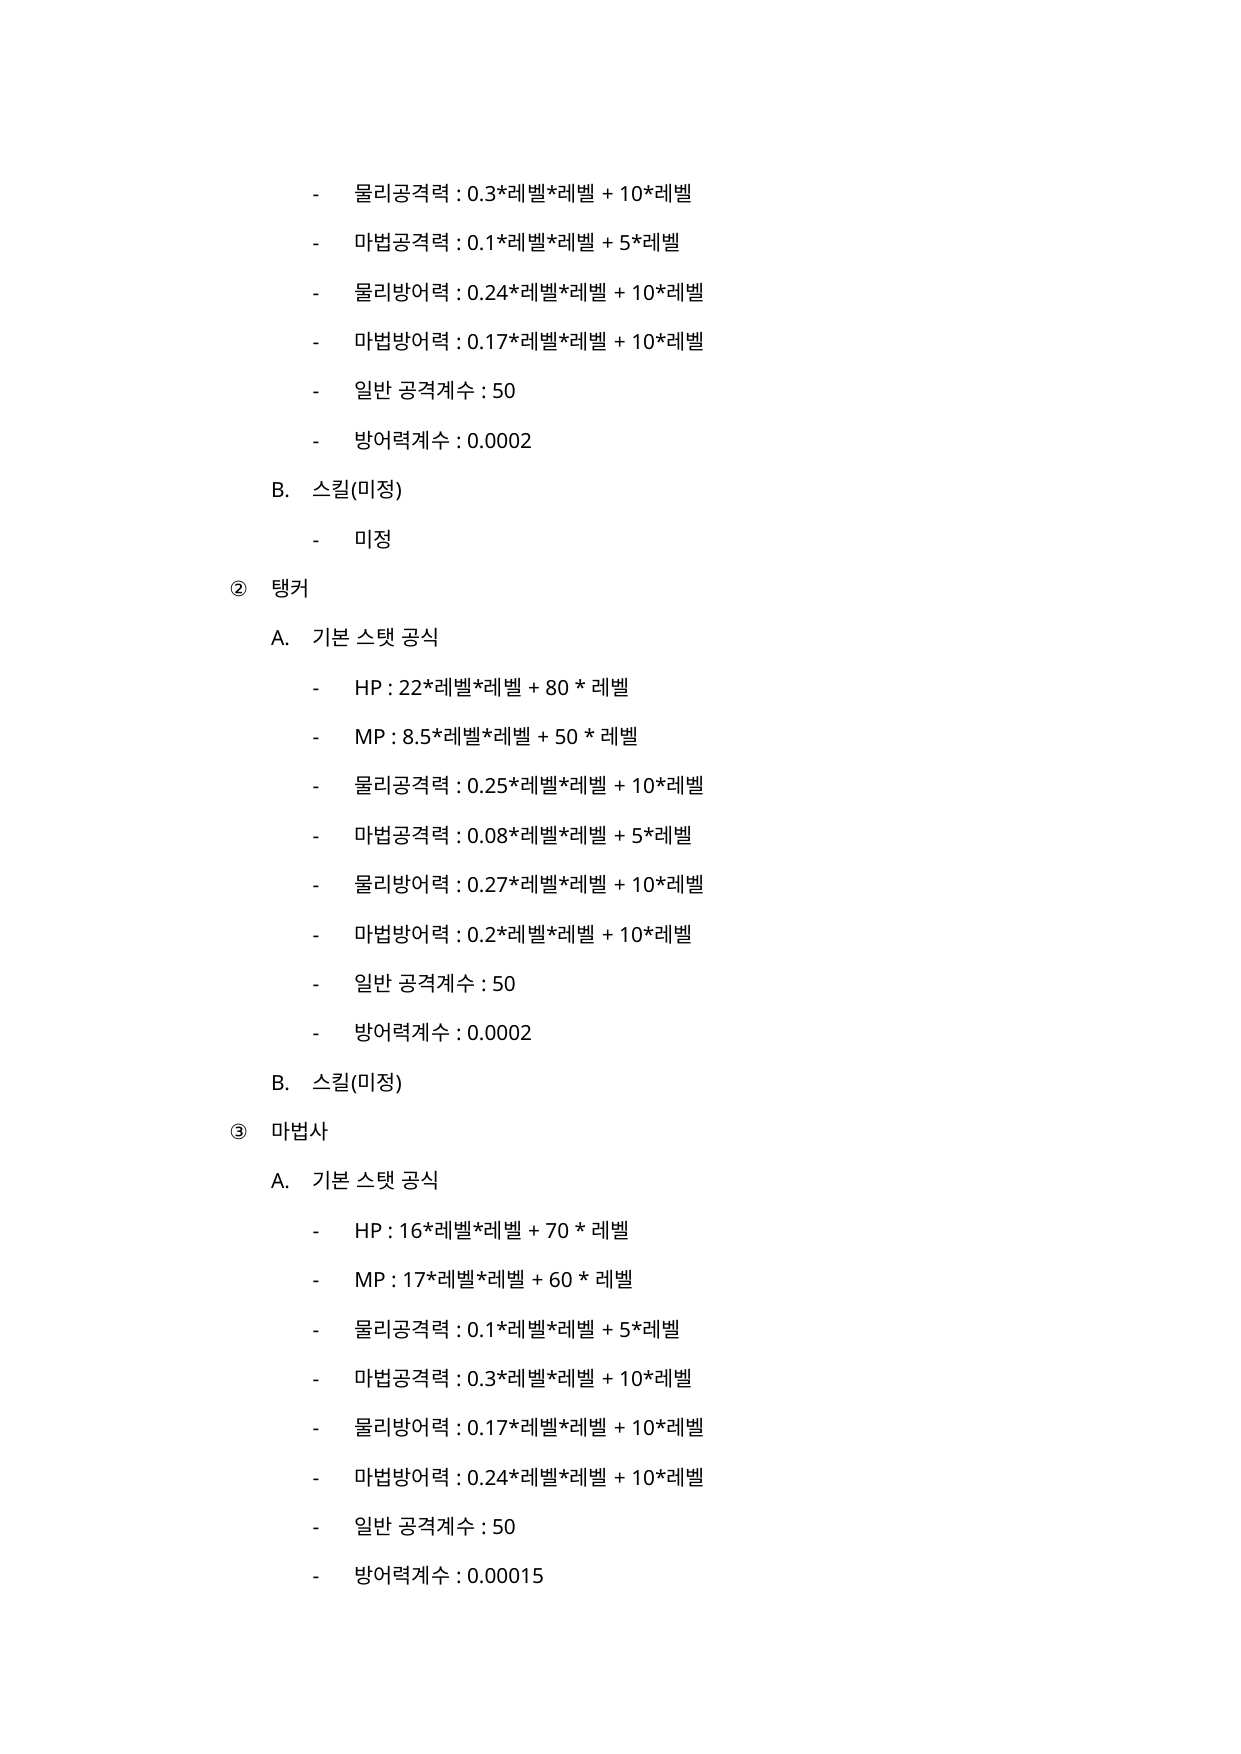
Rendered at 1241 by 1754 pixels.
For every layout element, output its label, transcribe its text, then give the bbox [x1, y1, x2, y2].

list MP : 8.5*레벨*레벨 + 50 * 레벨 [312, 720, 1090, 751]
list HP : 16*레벨*레벨 + 70 * 레벨 [312, 1214, 1090, 1244]
list 미정 [312, 523, 1090, 553]
list 마법공격력 : 0.3*레벨*레벨 + 10*레벨 [312, 1362, 1090, 1392]
list 기본 스탯 공식 [271, 622, 1090, 652]
list 방어력계수 : 0.0002 [312, 1017, 1090, 1047]
list 스킬(미정) [271, 1066, 1090, 1096]
list 물리방어력 : 0.27*레벨*레벨 + 10*레벨 [312, 868, 1090, 899]
list 스킬(미정) [271, 473, 1090, 504]
list MP : 17*레벨*레벨 + 60 * 레벨 [312, 1263, 1090, 1294]
list 탱커 [229, 572, 1090, 602]
list 물리방어력 : 0.24*레벨*레벨 + 10*레벨 [312, 276, 1090, 306]
list 일반 공격계수 : 50 [312, 967, 1090, 997]
list 마법방어력 : 0.17*레벨*레벨 + 10*레벨 [312, 325, 1090, 356]
list 마법공격력 : 0.08*레벨*레벨 + 5*레벨 [312, 819, 1090, 849]
list 물리공격력 : 0.25*레벨*레벨 + 10*레벨 [312, 770, 1090, 800]
list 방어력계수 : 0.00015 [312, 1560, 1090, 1590]
list 마법방어력 : 0.24*레벨*레벨 + 10*레벨 [312, 1461, 1090, 1491]
list 물리공격력 : 0.1*레벨*레벨 + 5*레벨 [312, 1313, 1090, 1343]
list 마법방어력 : 0.2*레벨*레벨 + 10*레벨 [312, 918, 1090, 948]
list 일반 공격계수 : 50 [312, 375, 1090, 405]
list 기본 스탯 공식 [271, 1165, 1090, 1195]
list HP : 22*레벨*레벨 + 80 * 레벨 [312, 671, 1090, 701]
list 물리공격력 : 0.3*레벨*레벨 + 10*레벨 [312, 177, 1090, 207]
list 물리방어력 : 0.17*레벨*레벨 + 10*레벨 [312, 1412, 1090, 1442]
list 방어력계수 : 0.0002 [312, 424, 1090, 454]
list 일반 공격계수 : 50 [312, 1510, 1090, 1541]
list 마법공격력 : 0.1*레벨*레벨 + 5*레벨 [312, 227, 1090, 257]
list 마법사 [229, 1115, 1090, 1146]
